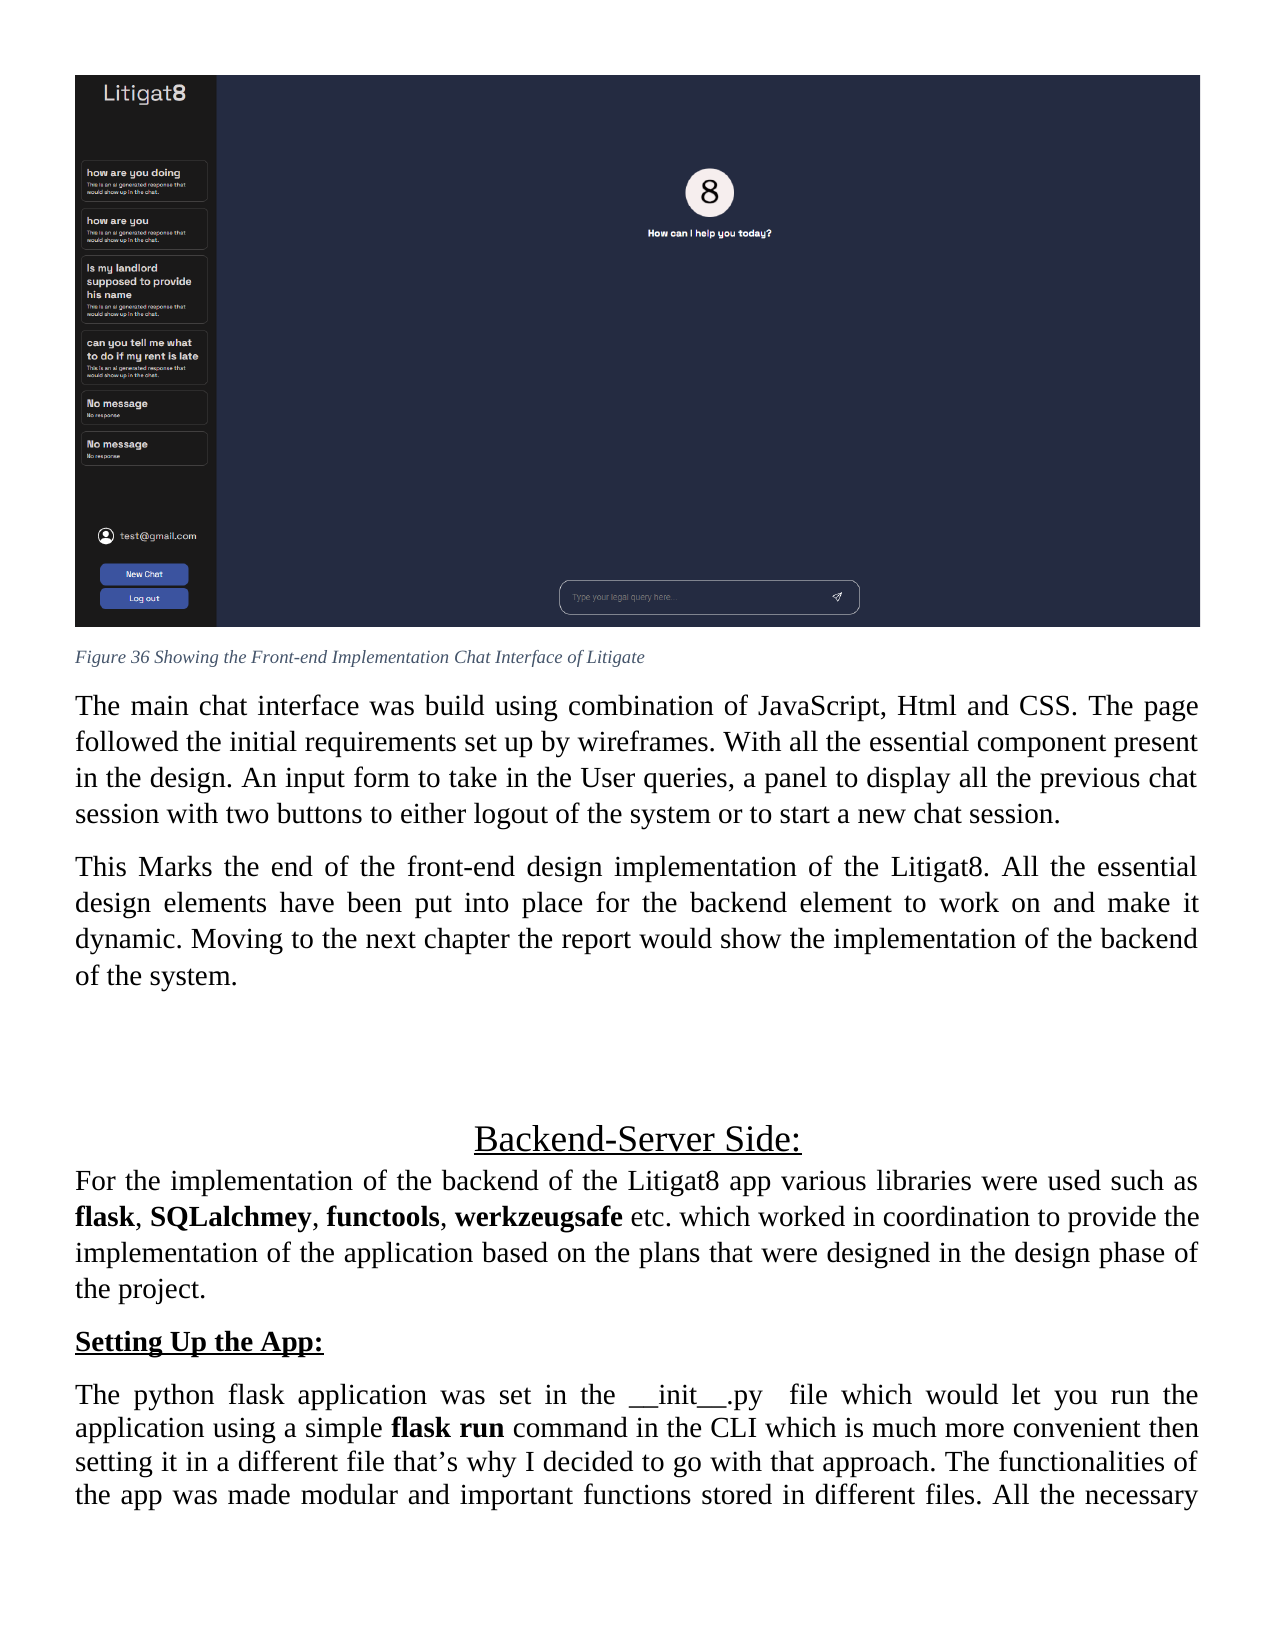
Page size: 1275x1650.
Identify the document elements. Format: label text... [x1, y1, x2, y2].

subtitle Backend-Server Side: [75, 1116, 1200, 1159]
text For the implementation of the backend of the Litigat8 app various libraries were used such as flask, SQLalchmey, functools, werkzeugsafe etc. which worked in coordination to provide the implementation of the application based on the plans that were designed in the design phase of the project. [75, 1163, 1200, 1305]
picture [75, 75, 1200, 627]
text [75, 1377, 1200, 1511]
text The main chat interface was build using combination of JavaScript, Html and CSS. The page followed the initial requirements set up by wireframes. With all the essential component present in the design. An input form to take in the User queries, a panel to display all the previous chat session with two buttons to either logout of the system or to start a new chat session. [75, 688, 1200, 830]
text Setting Up the App: [75, 1324, 1200, 1357]
text This Marks the end of the front-end design implementation of the Litigat8. All the essential design elements have been put into place for the backend element to work on and make it dynamic. Moving to the next chapter the report would show the implementation of the backend of the system. [75, 849, 1200, 991]
text Figure 36 Showing the Front-end Implementation Chat Interface of Litigate [75, 646, 1200, 667]
